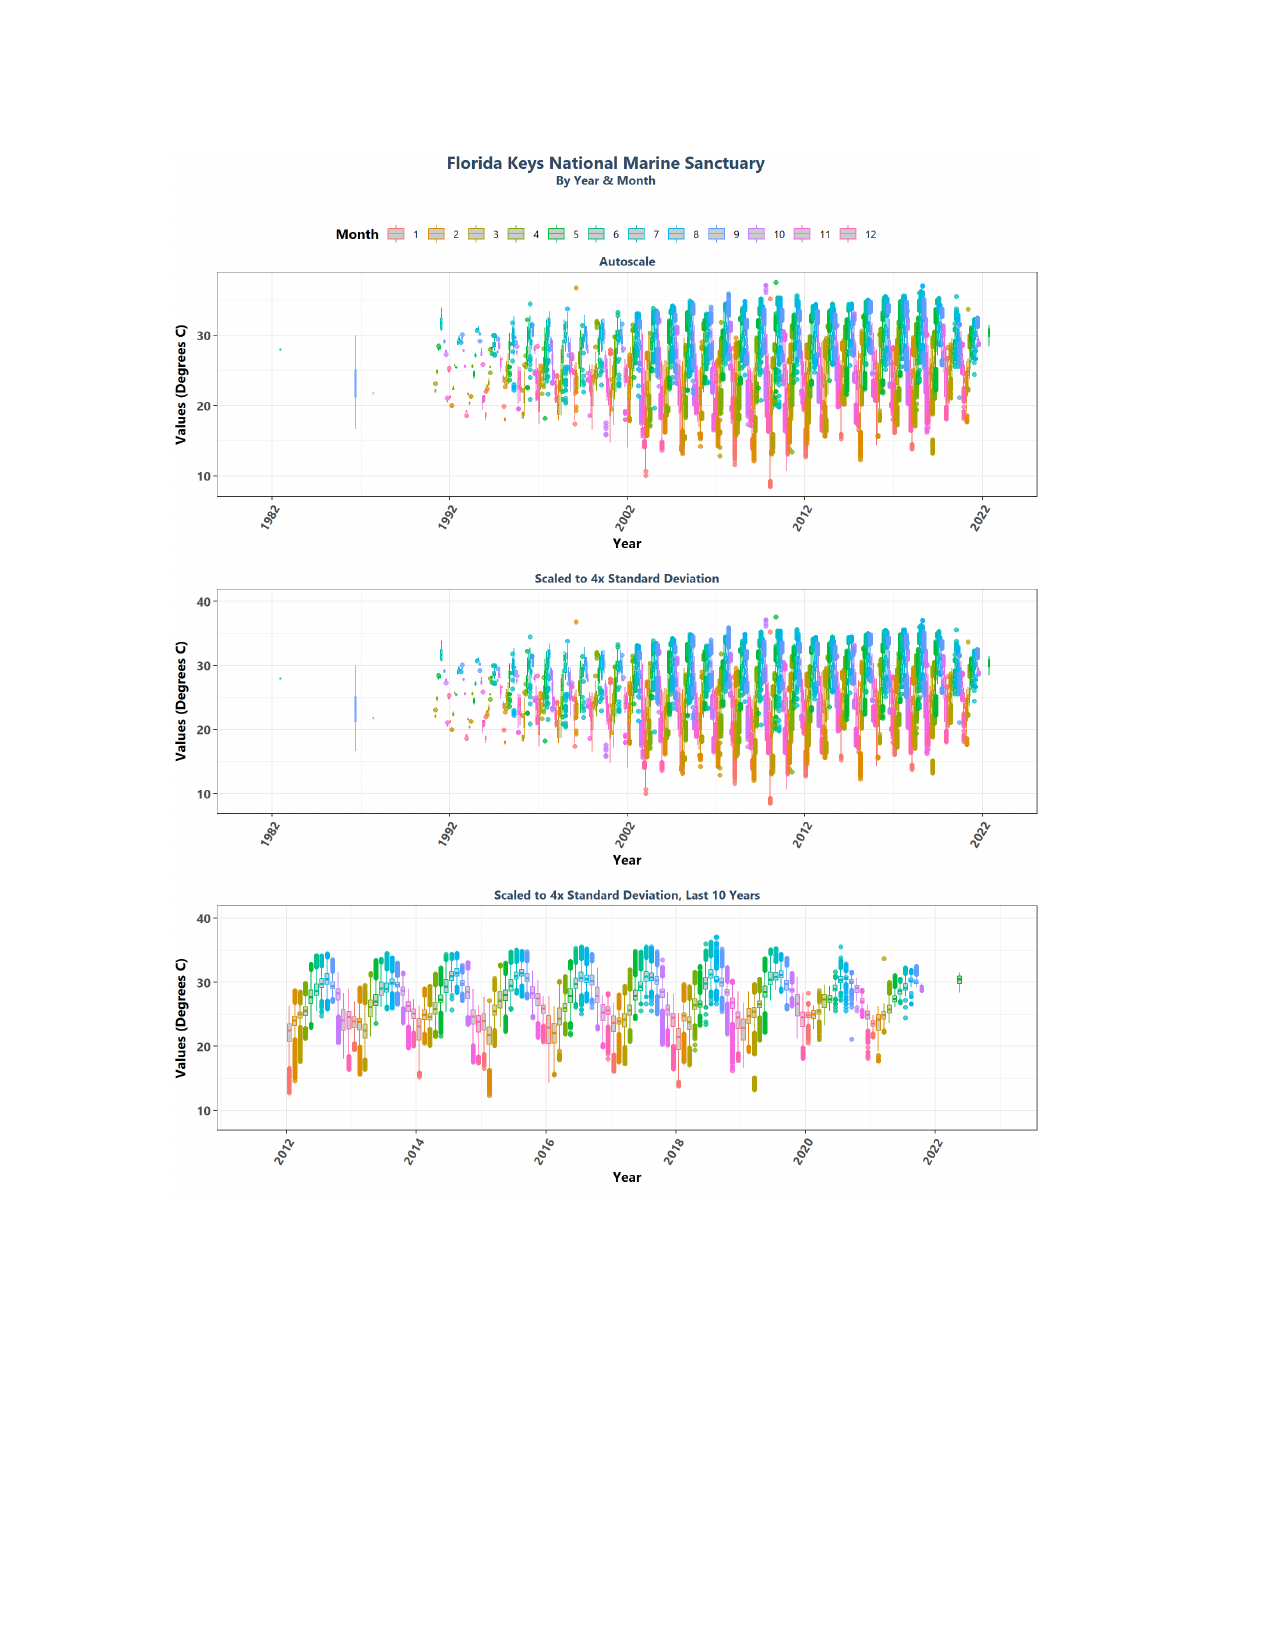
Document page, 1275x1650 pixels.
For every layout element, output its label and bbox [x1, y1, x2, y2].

picture [168, 150, 1044, 1200]
